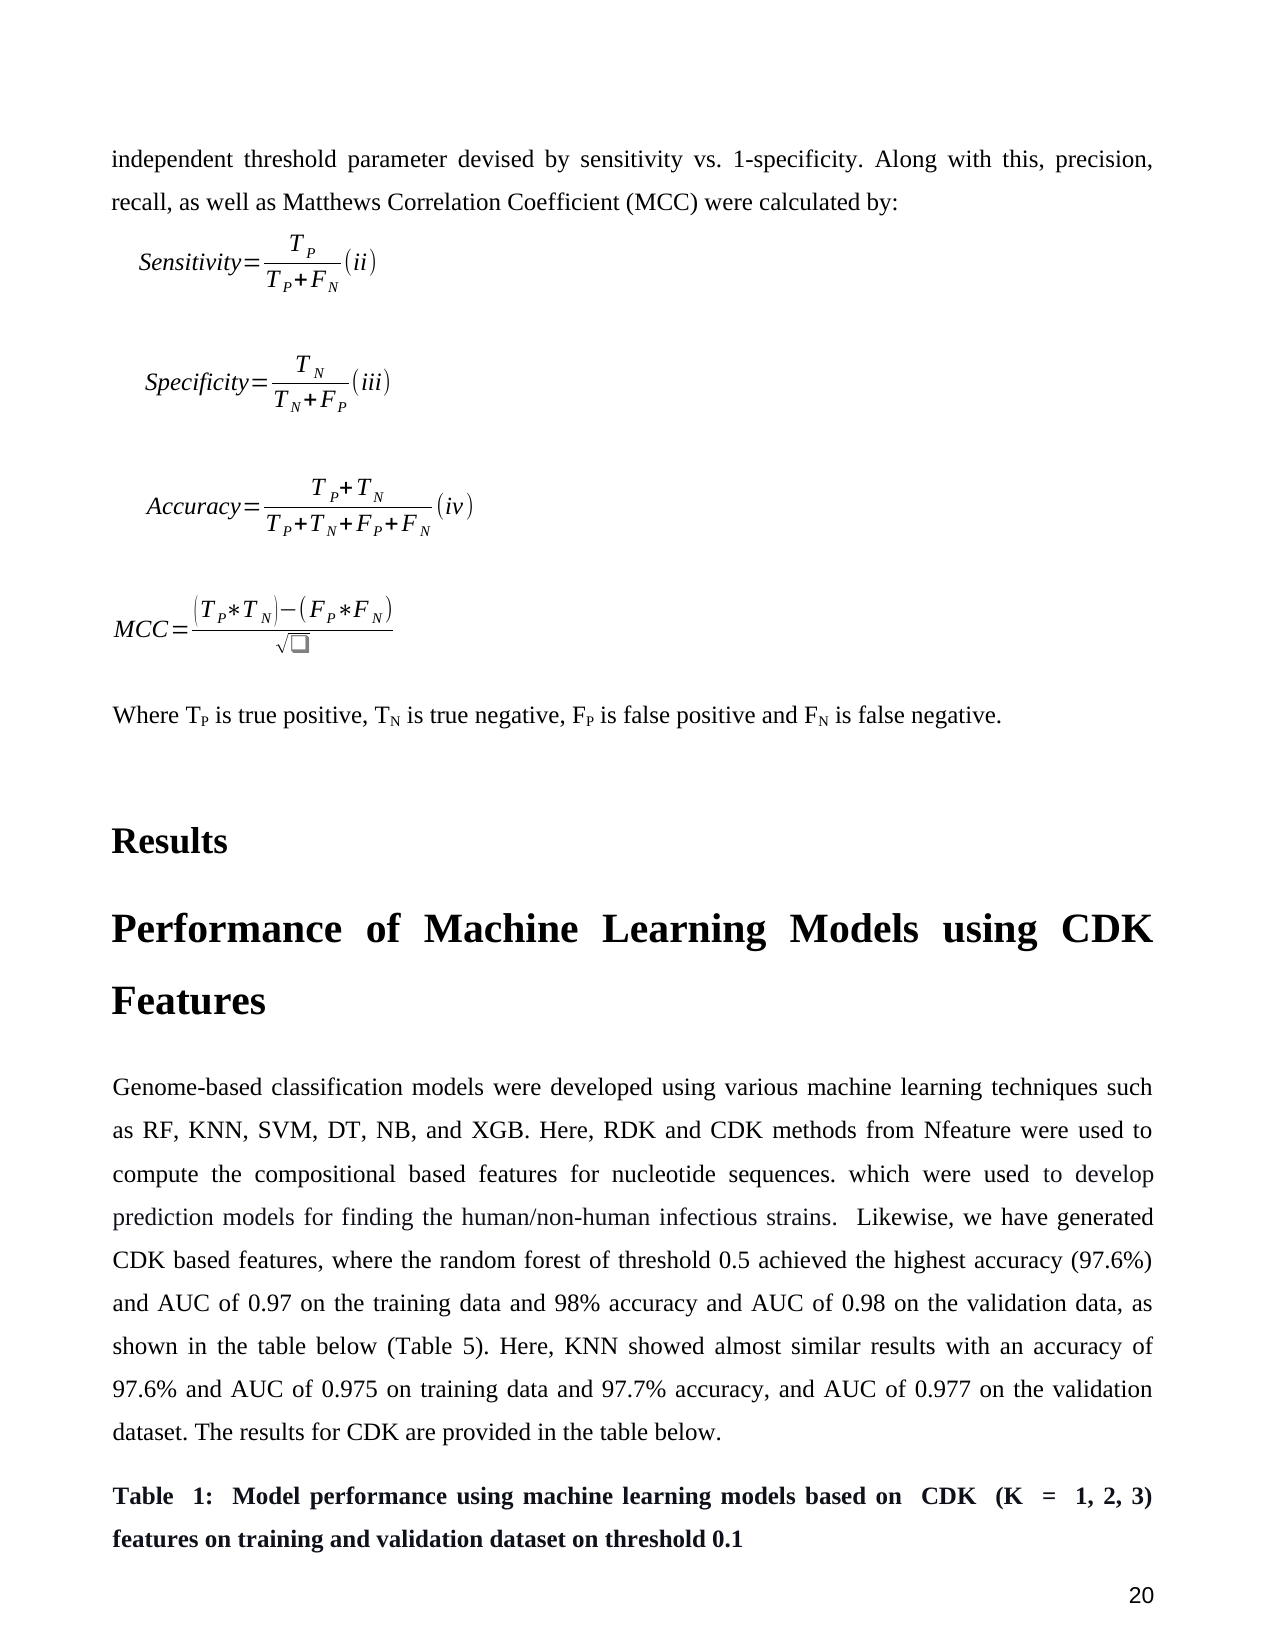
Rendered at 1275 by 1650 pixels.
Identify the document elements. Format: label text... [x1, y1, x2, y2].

text Genome-based classification models were developed using various machine learning techniques such as RF, KNN, SVM, DT, NB, and XGB. Here, RDK and CDK methods from Nfeature were used to compute the compositional based features for nucleotide sequences. which were used to develop prediction models for finding the human/non-human infectious strains. Likewise, we have generated CDK based features, where the random forest of threshold 0.5 achieved the highest accuracy (97.6%) and AUC of 0.97 on the training data and 98% accuracy and AUC of 0.98 on the validation data, as shown in the table below (Table 5). Here, KNN showed almost similar results with an accuracy of 97.6% and AUC of 0.975 on training data and 97.7% accuracy, and AUC of 0.977 on the validation dataset. The results for CDK are provided in the table below. [112, 1072, 1154, 1446]
text Table 1: Model performance using machine learning models based on CDK (K = 1, 2, 3) features on training and validation dataset on threshold 0.1 [112, 1481, 1154, 1553]
subtitle Results [111, 818, 1154, 861]
text Where TP is true positive, TN is true negative, FP is false positive and FN is false negative. [112, 700, 1154, 729]
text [111, 144, 1154, 216]
subtitle Performance of Machine Learning Models using CDK Features [111, 904, 1154, 1023]
